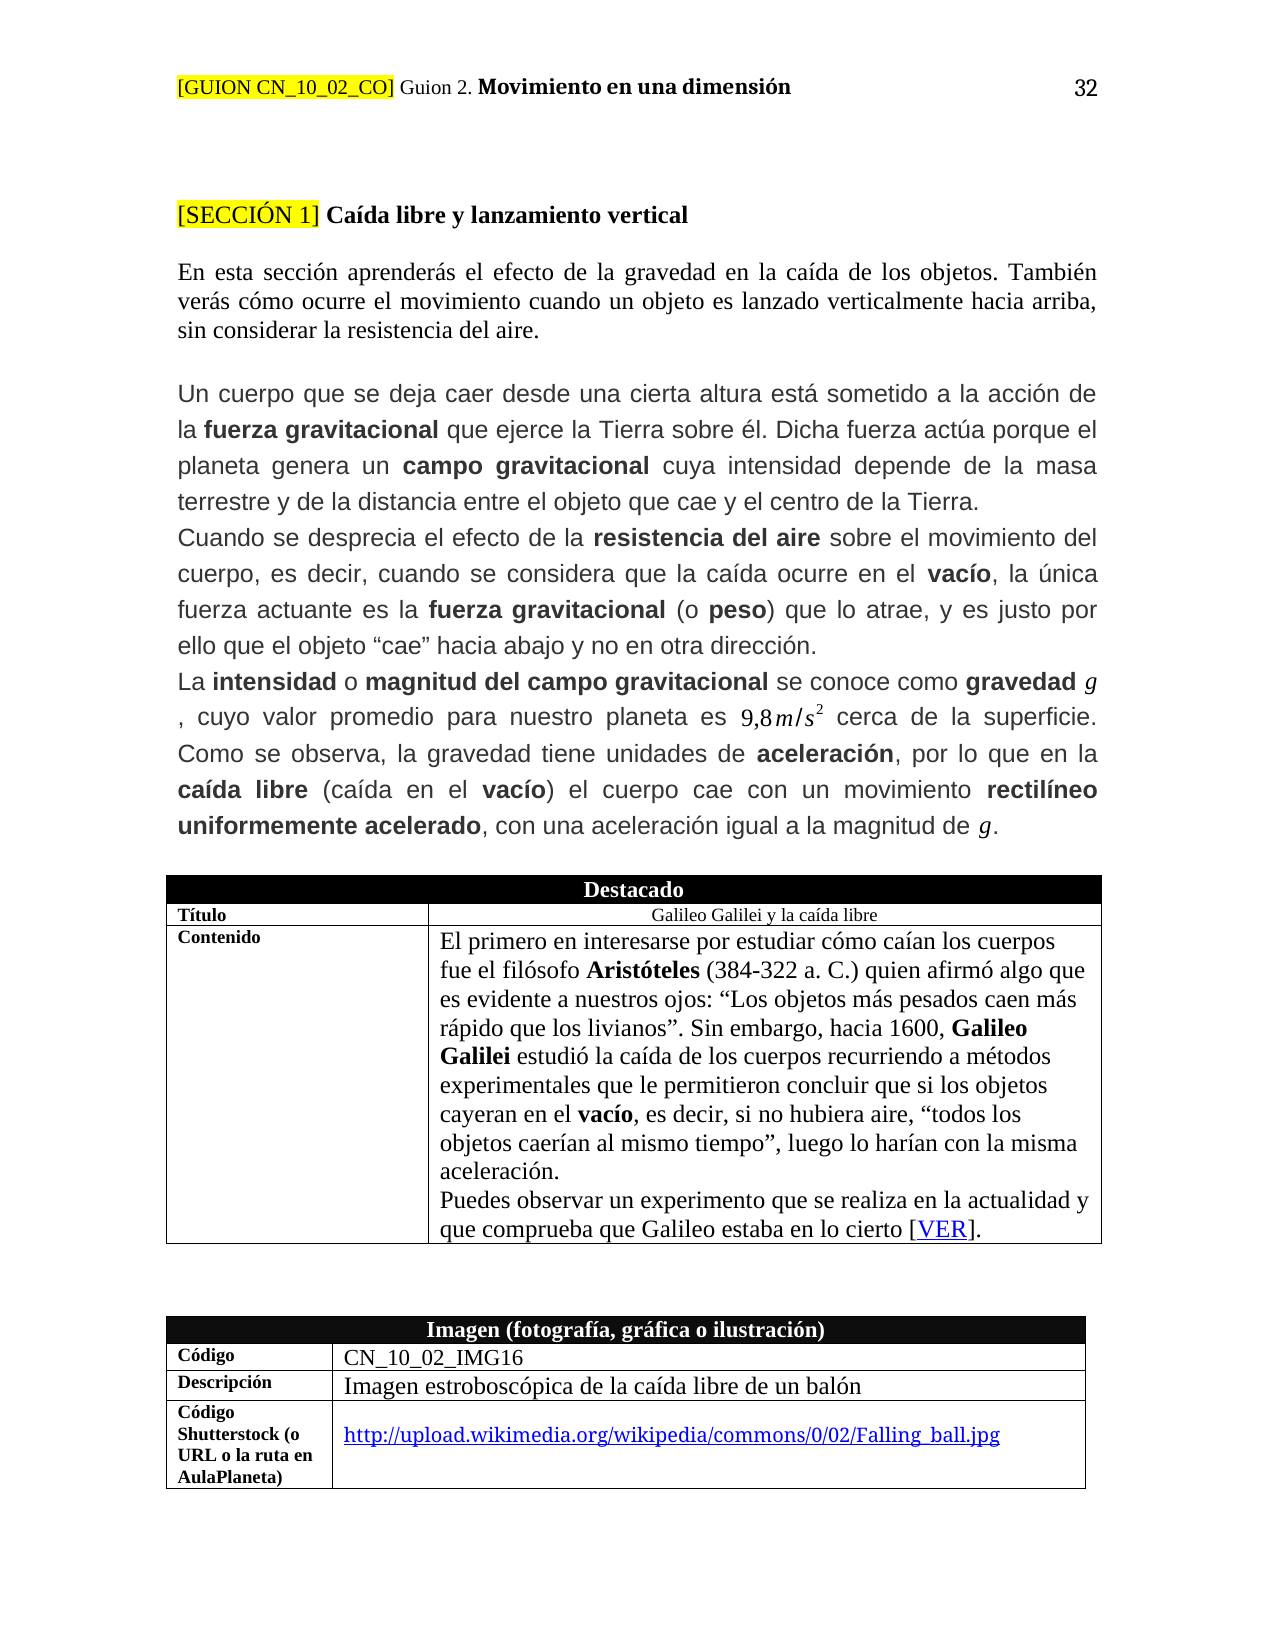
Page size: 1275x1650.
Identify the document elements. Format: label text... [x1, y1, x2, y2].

text La intensidad o magnitud del campo gravitacional se conoce como gravedad , cuyo valor promedio para nuestro planeta es cerca de la superficie. Como se observa, la gravedad tiene unidades de aceleración, por lo que en la caída libre (caída en el vacío) el cuerpo cae con un movimiento rectilíneo uniformemente acelerado, con una aceleración igual a la magnitud de . [177, 660, 1098, 839]
text [SECCIÓN 1] Caída libre y lanzamiento vertical [319, 200, 1098, 228]
table_header Destacado [167, 876, 1101, 903]
table_cell Imagen estroboscópica de la caída libre de un balón [333, 1371, 1085, 1400]
table_cell El primero en interesarse por estudiar cómo caían los cuerpos fue el filósofo Aristóteles (384-322 a. C.) quien afirmó algo que es evidente a nuestros ojos: “Los objetos más pesados caen más rápido que los livianos”. Sin embargo, hacia 1600, Galileo Galilei estudió la caída de los cuerpos recurriendo a métodos experimentales que le permitieron concluir que si los objetos cayeran en el vacío, es decir, si no hubiera aire, “todos los objetos caerían al mismo tiempo”, luego lo harían con la misma aceleración. Puedes observar un experimento que se realiza en la actualidad y que comprueba que Galileo estaba en lo cierto [VER]. [429, 926, 1101, 1243]
text Un cuerpo que se deja caer desde una cierta altura está sometido a la acción de la fuerza gravitacional que ejerce la Tierra sobre él. Dicha fuerza actúa porque el planeta genera un campo gravitacional cuya intensidad depende de la masa terrestre y de la distancia entre el objeto que cae y el centro de la Tierra. [177, 372, 1098, 516]
table_cell Galileo Galilei y la caída libre [429, 904, 1101, 925]
table_cell Código [167, 1344, 332, 1370]
table_cell Título [167, 904, 428, 925]
table_cell Código Shutterstock (o URL o la ruta en AulaPlaneta) [167, 1401, 332, 1487]
table_cell CN_10_02_IMG16 [333, 1344, 1085, 1370]
text En esta sección aprenderás el efecto de la gravedad en la caída de los objetos. También verás cómo ocurre el movimiento cuando un objeto es lanzado verticalmente hacia arriba, sin considerar la resistencia del aire. [177, 257, 1098, 343]
table_header Imagen (fotografía, gráfica o ilustración) [167, 1317, 1085, 1343]
table_cell http://upload.wikimedia.org/wikipedia/commons/0/02/Falling_ball.jpg [333, 1401, 1085, 1487]
table_cell Contenido [167, 926, 428, 1243]
text Cuando se desprecia el efecto de la resistencia del aire sobre el movimiento del cuerpo, es decir, cuando se considera que la caída ocurre en el vacío, la única fuerza actuante es la fuerza gravitacional (o peso) que lo atrae, y es justo por ello que el objeto “cae” hacia abajo y no en otra dirección. [177, 516, 1098, 660]
table_cell Descripción [167, 1371, 332, 1400]
